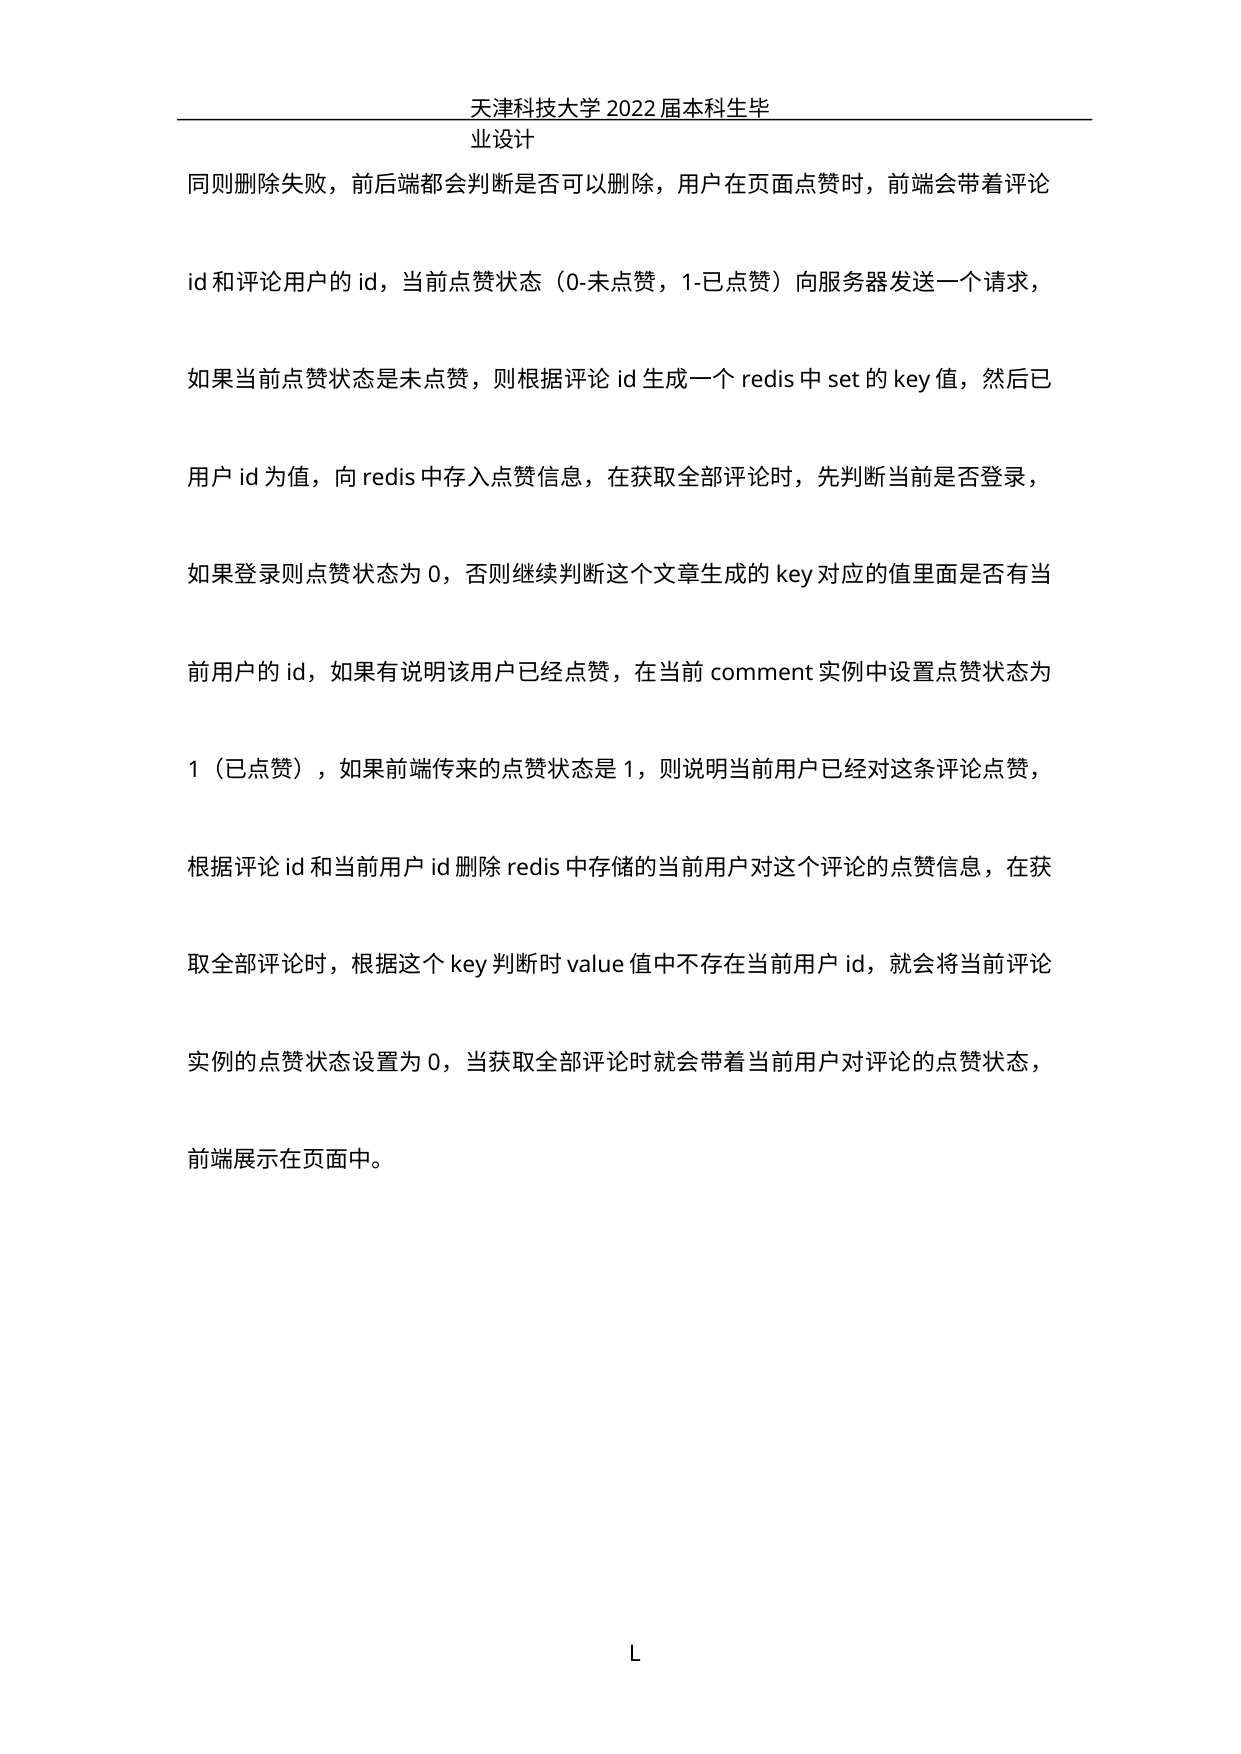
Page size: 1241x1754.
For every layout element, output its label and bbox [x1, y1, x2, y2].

text [187, 150, 1053, 1190]
